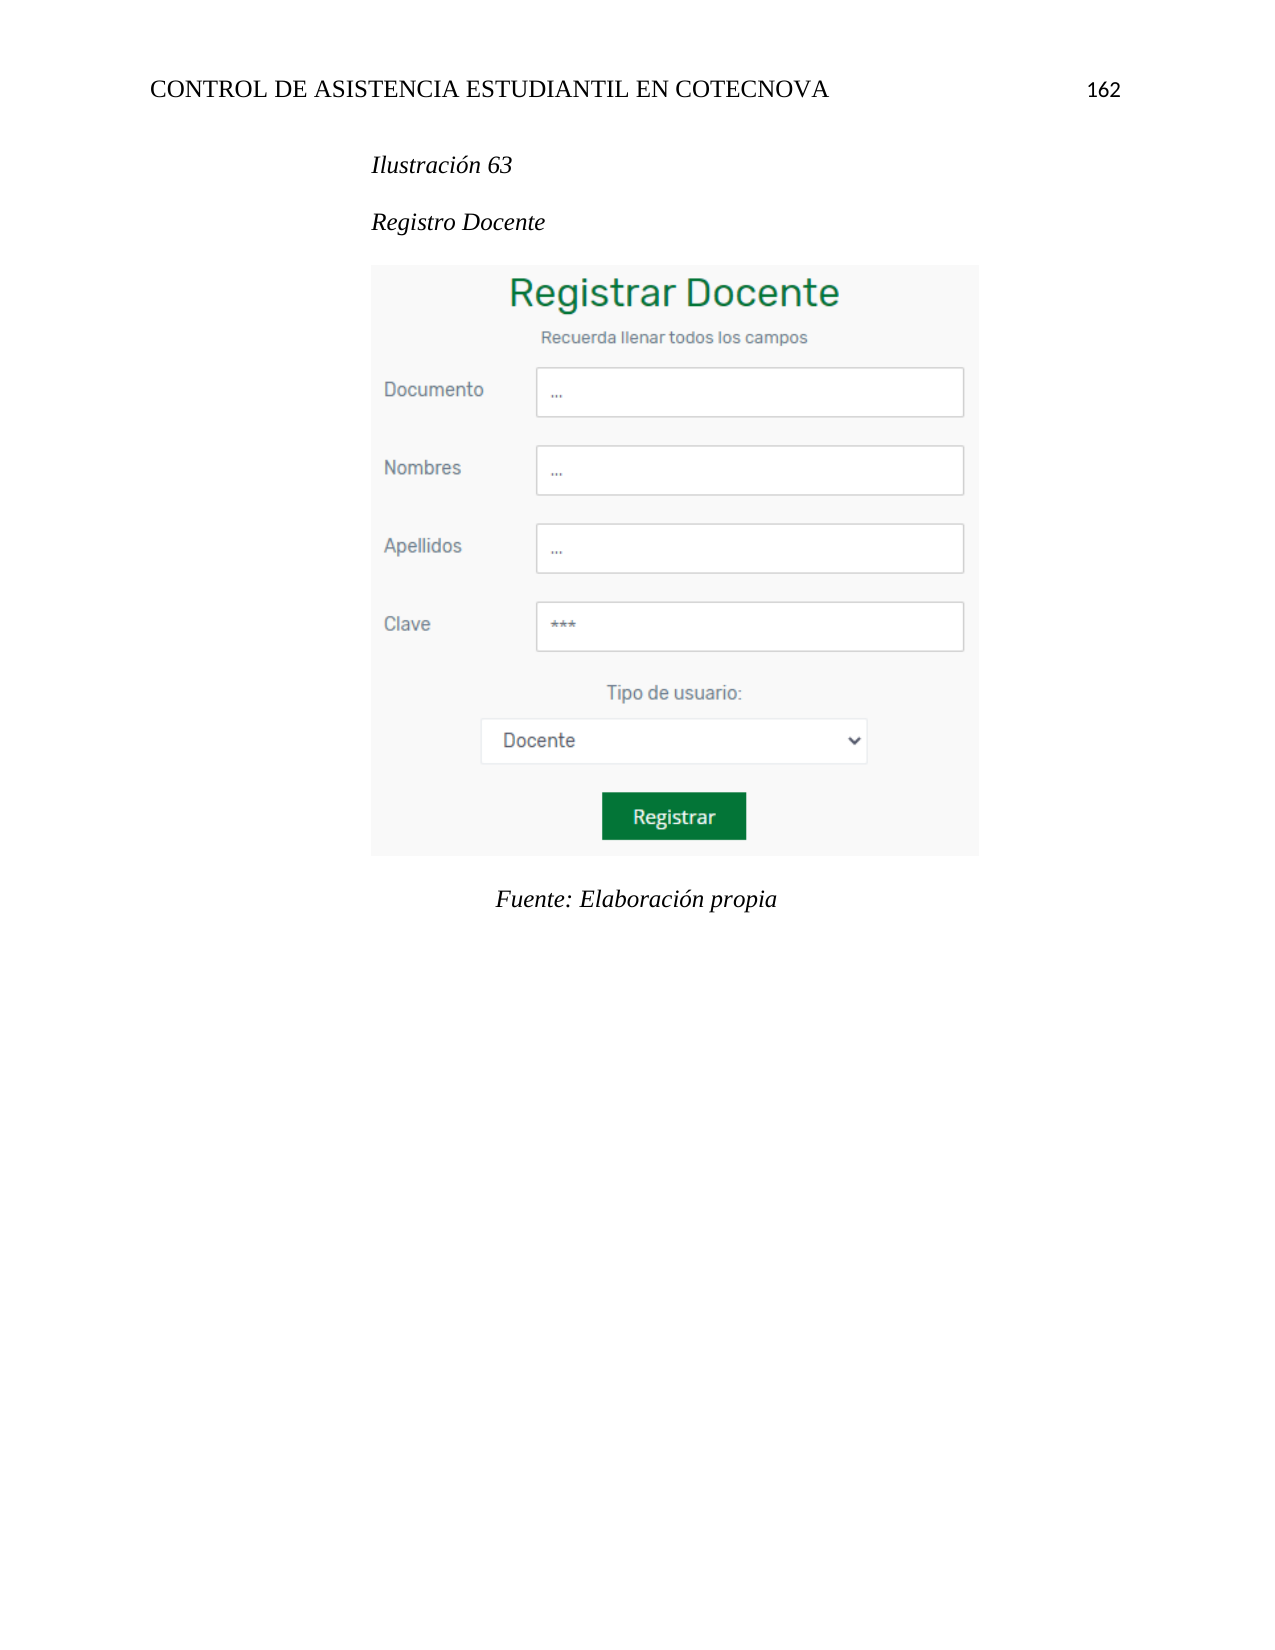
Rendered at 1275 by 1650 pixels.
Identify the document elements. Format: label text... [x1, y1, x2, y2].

text Fuente: Elaboración propia [150, 884, 1125, 913]
picture [371, 265, 979, 856]
